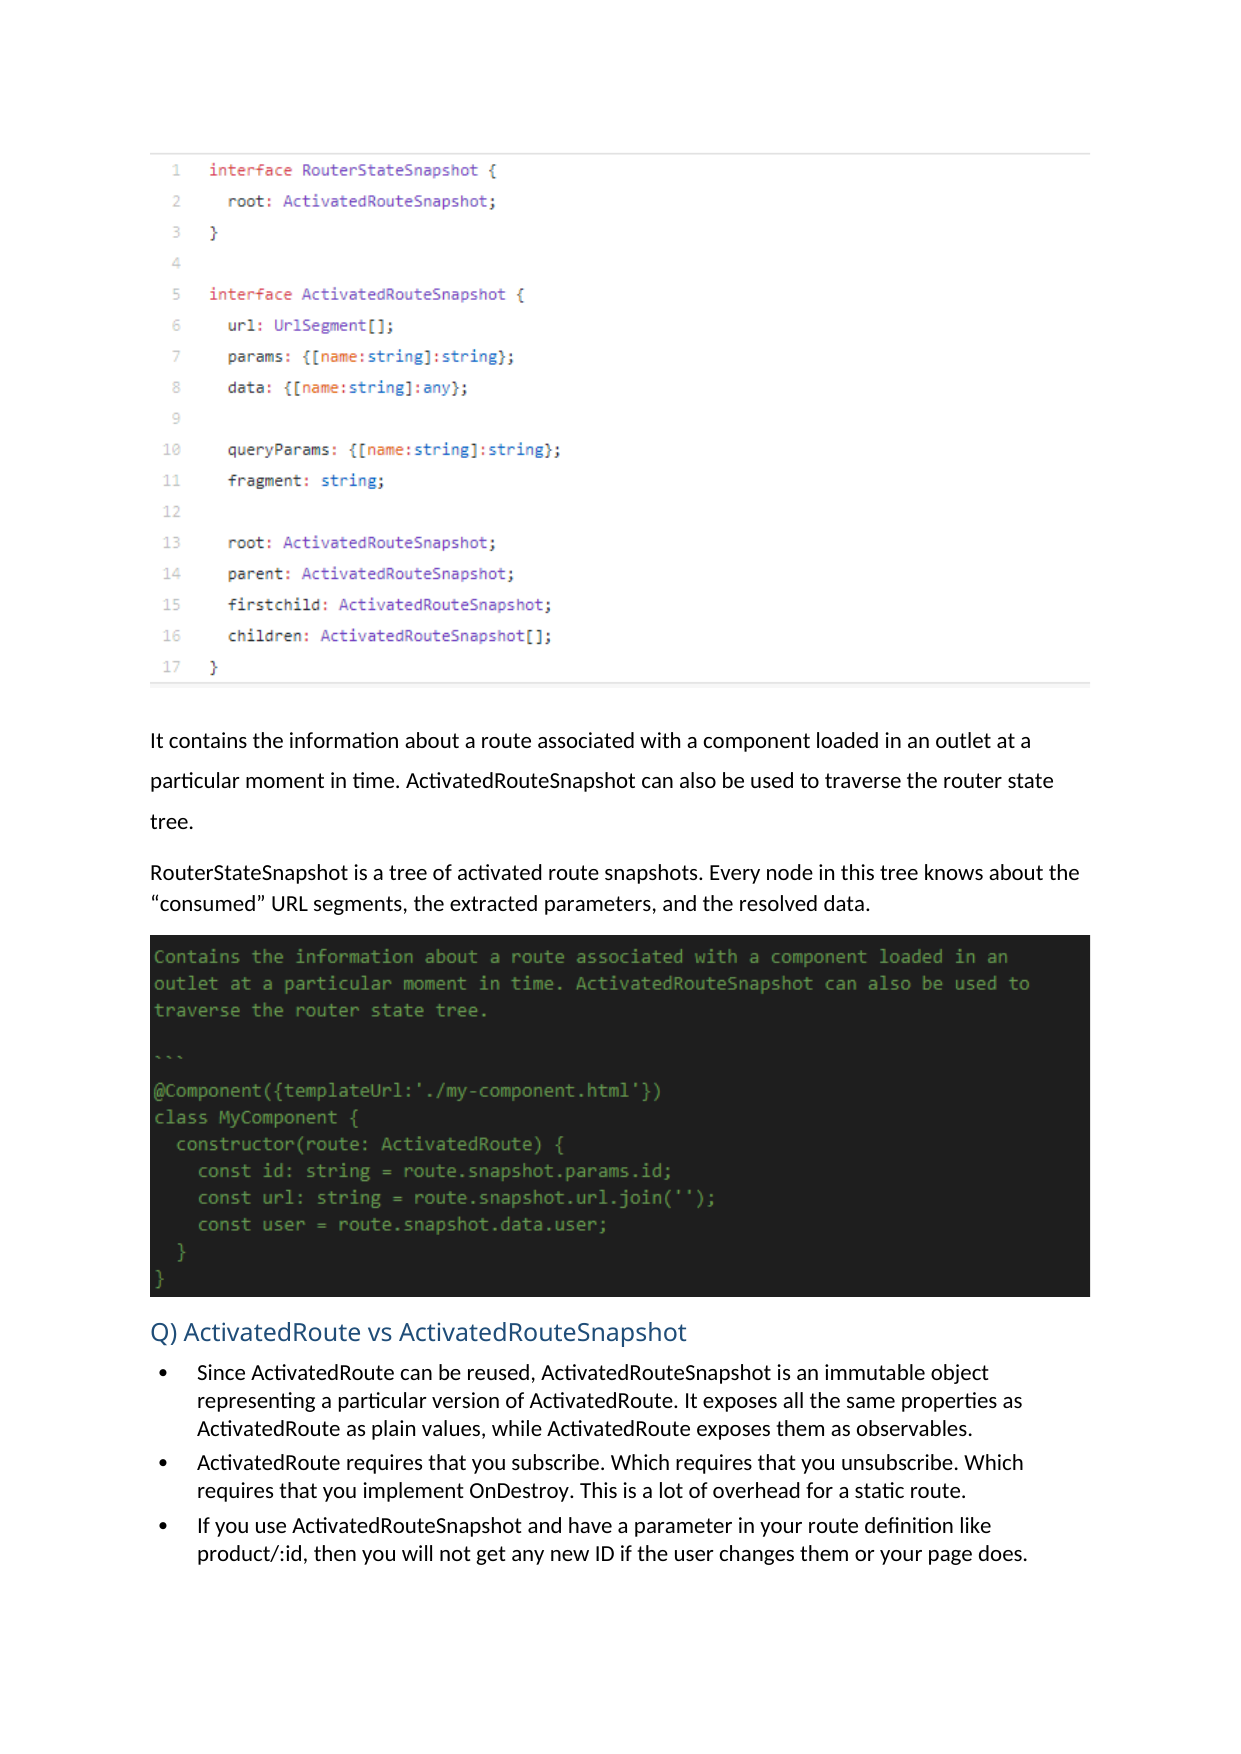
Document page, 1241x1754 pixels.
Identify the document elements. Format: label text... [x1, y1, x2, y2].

picture [150, 935, 1091, 1297]
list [159, 1511, 1090, 1567]
text RouterStateSnapshot is a tree of activated route snapshots. Every node in this tree knows about the “consumed” URL segments, the extracted parameters, and the resolved data. [150, 858, 1090, 917]
text It contains the information about a route associated with a component loaded in an outlet at a particular moment in time. ActivatedRouteSnapshot can also be used to traverse the router state tree. [150, 713, 1090, 835]
list ActivatedRoute requires that you subscribe. Which requires that you unsubscribe. Which requires that you implement OnDestroy. This is a lot of overhead for a static route. [159, 1448, 1090, 1504]
list Since ActivatedRoute can be reused, ActivatedRouteSnapshot is an immutable object representing a particular version of ActivatedRoute. It exposes all the same properties as ActivatedRoute as plain values, while ActivatedRoute exposes them as observables. [159, 1358, 1090, 1442]
subtitle Q) ActivatedRoute vs ActivatedRouteSnapshot [150, 1315, 1090, 1349]
picture [150, 150, 1091, 688]
